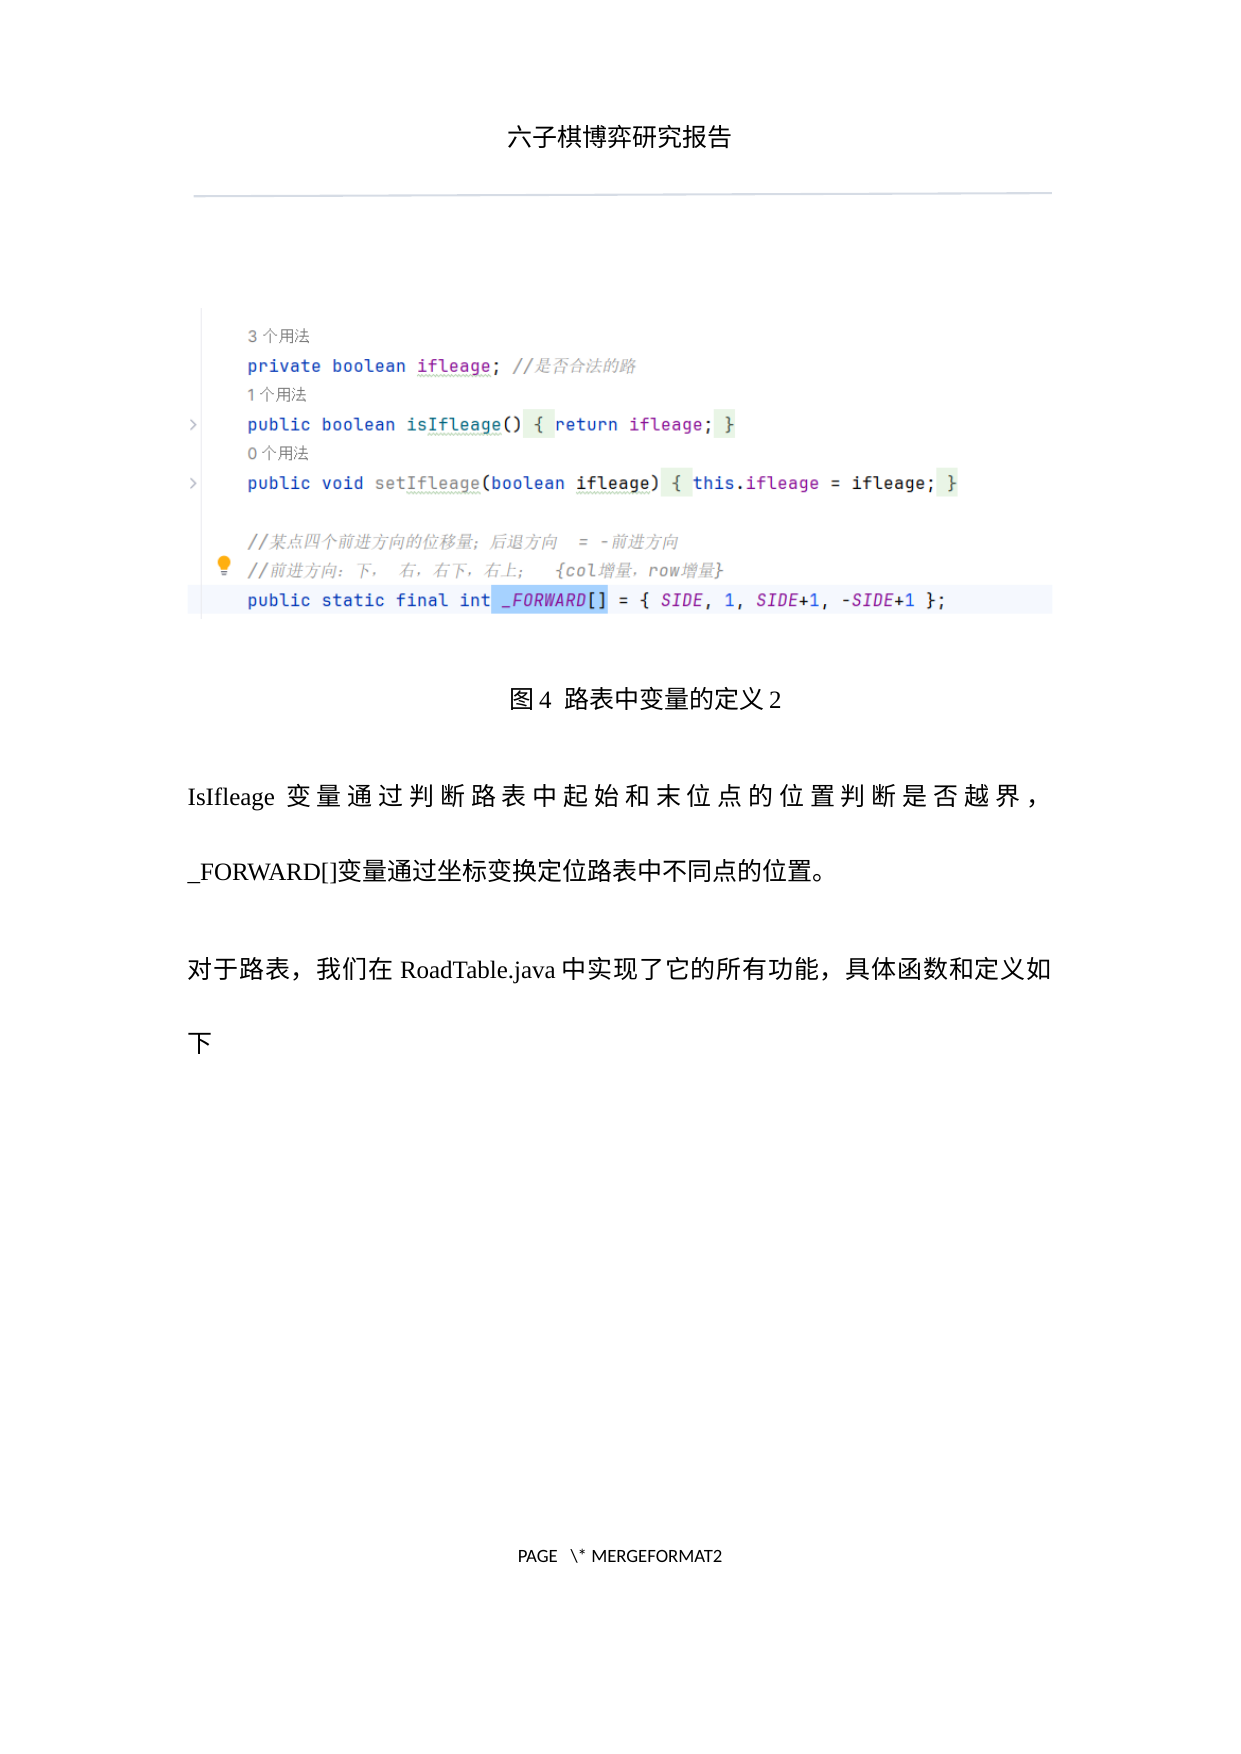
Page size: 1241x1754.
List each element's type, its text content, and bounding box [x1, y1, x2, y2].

text IsIfleage变量通过判断路表中起始和末位点的位置判断是否越界， _FORWARD[]变量通过坐标变换定位路表中不同点的位置。 [187, 762, 1053, 902]
picture [187, 308, 1053, 619]
text 图4 路表中变量的定义2 [187, 665, 1053, 730]
text 对于路表，我们在RoadTable.java中实现了它的所有功能，具体函数和定义如下 [187, 935, 1053, 1074]
